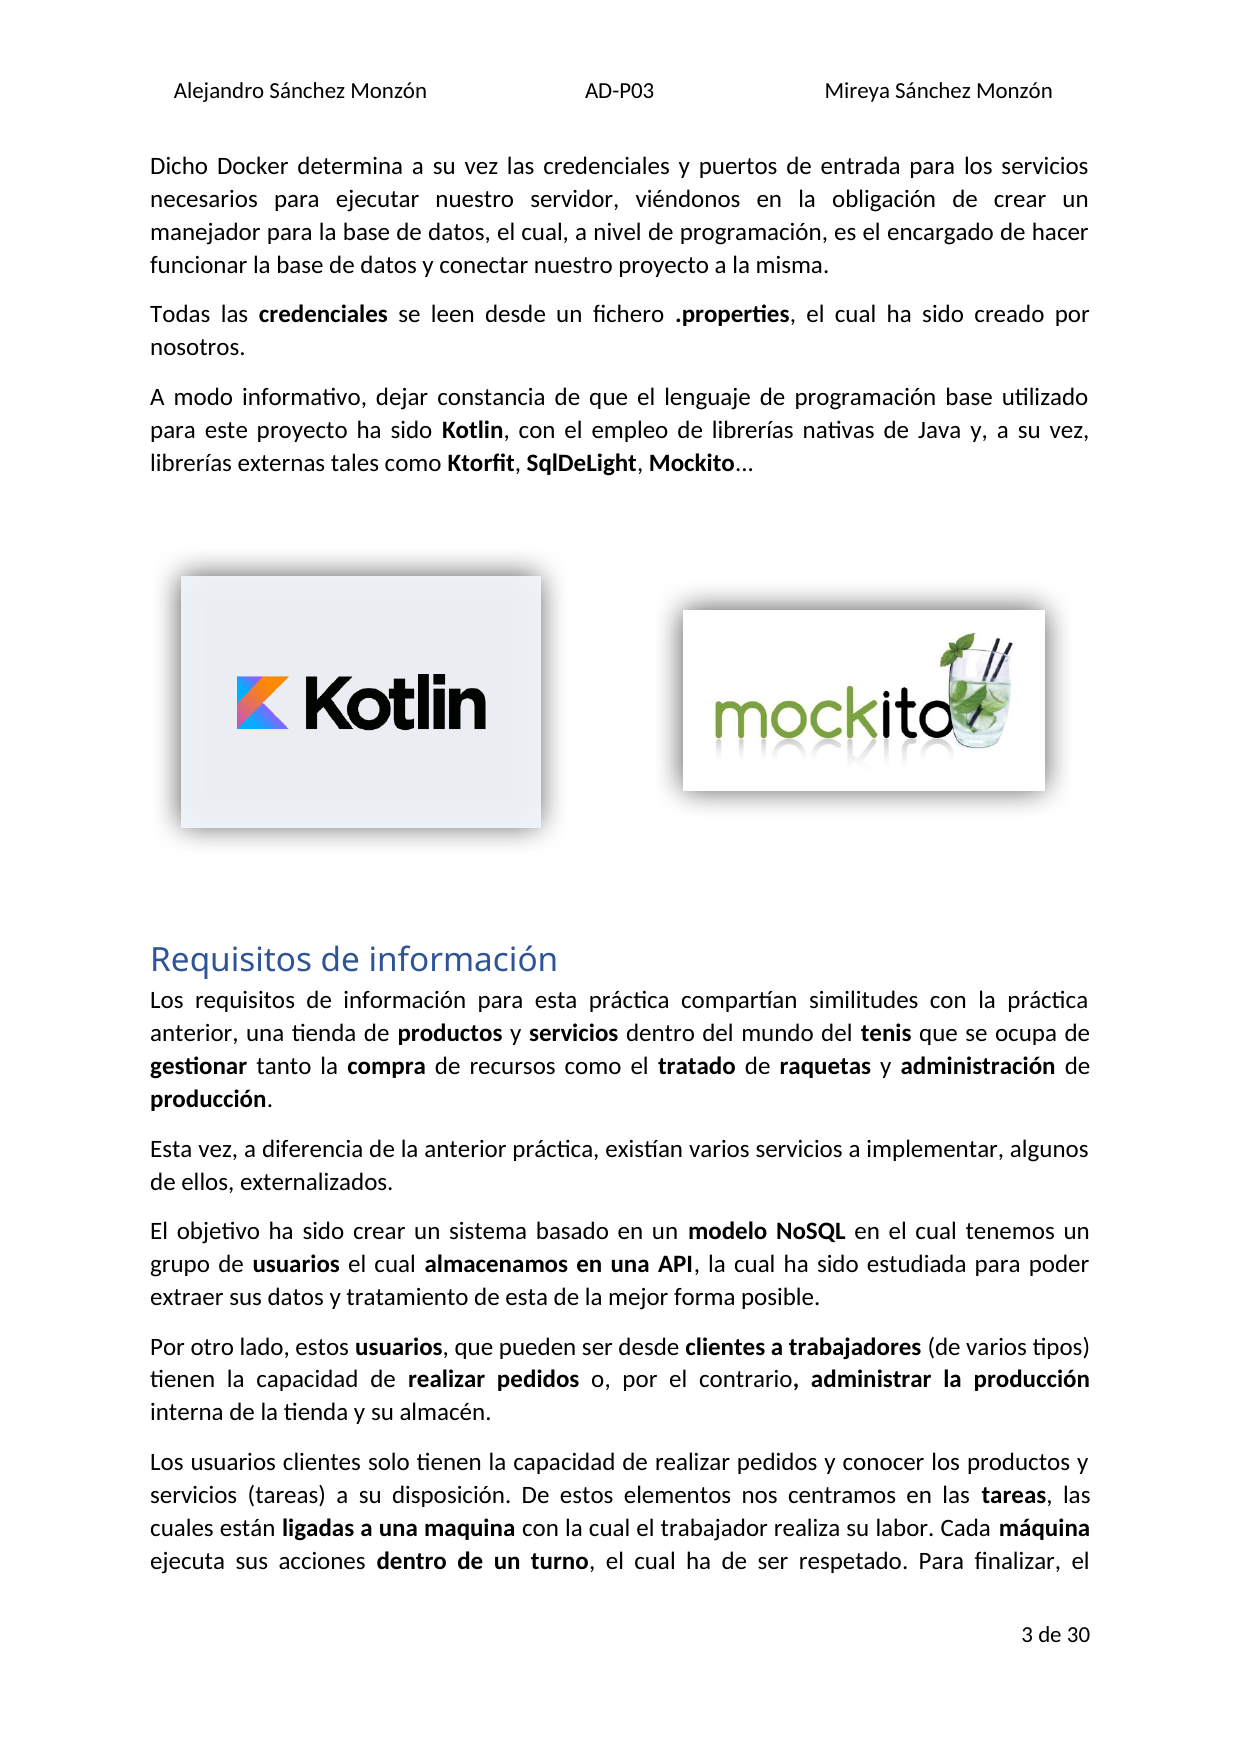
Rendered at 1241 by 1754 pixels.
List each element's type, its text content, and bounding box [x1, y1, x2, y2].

text Por otro lado, estos usuarios, que pueden ser desde clientes a trabajadores (de varios tipos) tienen la capacidad de realizar pedidos o, por el contrario, administrar la producción interna de la tienda y su almacén. [150, 1331, 1090, 1427]
text Dicho Docker determina a su vez las credenciales y puertos de entrada para los servicios necesarios para ejecutar nuestro servidor, viéndonos en la obligación de crear un manejador para la base de datos, el cual, a nivel de programación, es el encargado de hacer funcionar la base de datos y conectar nuestro proyecto a la misma. [150, 150, 1090, 279]
text El objetivo ha sido crear un sistema basado en un modelo NoSQL en el cual tenemos un grupo de usuarios el cual almacenamos en una API, la cual ha sido estudiada para poder extraer sus datos y tratamiento de esta de la mejor forma posible. [150, 1215, 1090, 1312]
text Todas las credenciales se leen desde un fichero .properties, el cual ha sido creado por nosotros. [150, 298, 1090, 362]
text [150, 1446, 1090, 1575]
picture [683, 610, 1045, 791]
text A modo informativo, dejar constancia de que el lenguaje de programación base utilizado para este proyecto ha sido Kotlin, con el empleo de librerías nativas de Java y, a su vez, librerías externas tales como Ktorfit, SqlDeLight, Mockito... [150, 381, 1090, 477]
text Esta vez, a diferencia de la anterior práctica, existían varios servicios a implementar, algunos de ellos, externalizados. [150, 1133, 1090, 1196]
text Los requisitos de información para esta práctica compartían similitudes con la práctica anterior, una tienda de productos y servicios dentro del mundo del tenis que se ocupa de gestionar tanto la compra de recursos como el tratado de raquetas y administración de producción. [150, 984, 1090, 1114]
picture [181, 576, 541, 828]
subtitle Requisitos de información [150, 936, 1090, 981]
